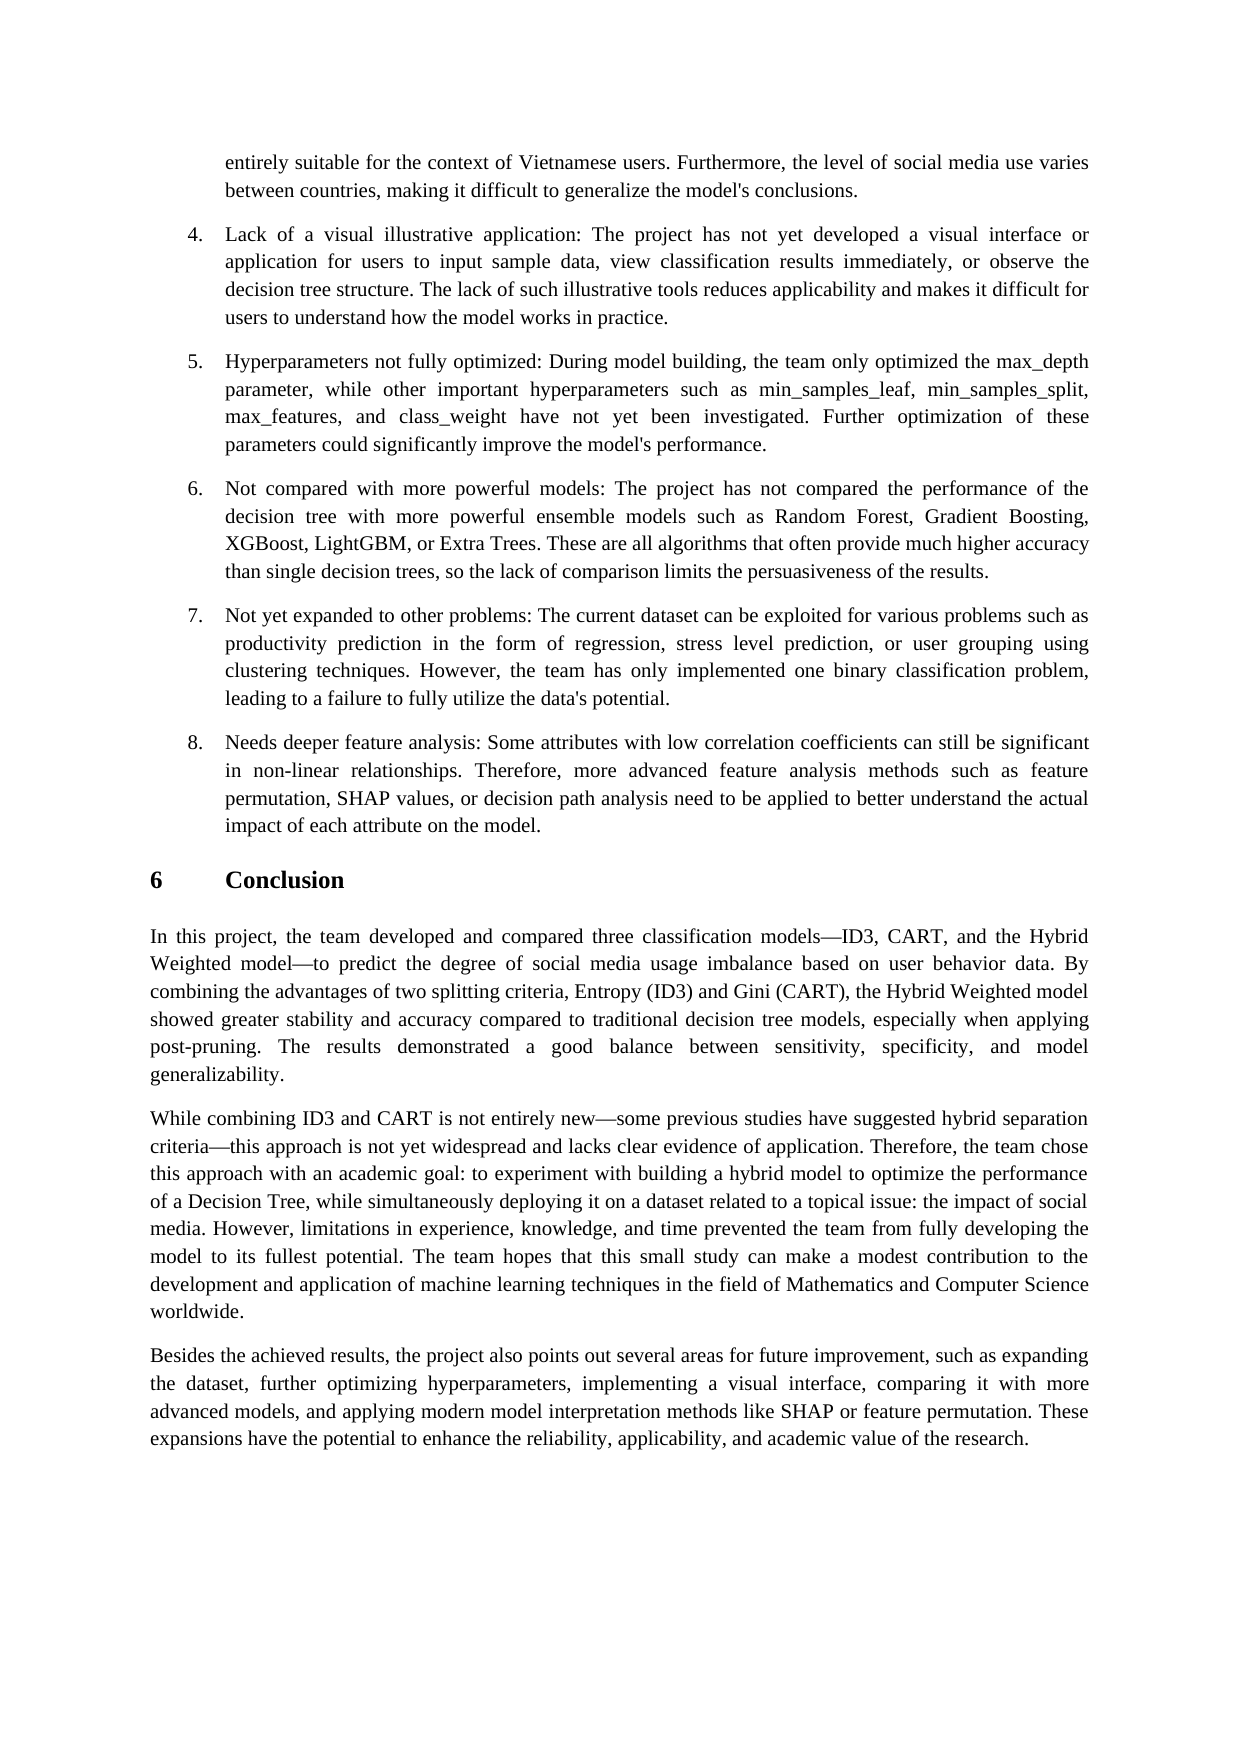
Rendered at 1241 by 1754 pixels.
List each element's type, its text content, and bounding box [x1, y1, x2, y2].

text In this project, the team developed and compared three classification models—ID3, CART, and the Hybrid Weighted model—to predict the degree of social media usage imbalance based on user behavior data. By combining the advantages of two splitting criteria, Entropy (ID3) and Gini (CART), the Hybrid Weighted model showed greater stability and accuracy compared to traditional decision tree models, especially when applying post-pruning. The results demonstrated a good balance between sensitivity, specificity, and model generalizability. [150, 924, 1090, 1086]
list Hyperparameters not fully optimized: During model building, the team only optimized the max_depth parameter, while other important hyperparameters such as min_samples_leaf, min_samples_split, max_features, and class_weight have not yet been investigated. Further optimization of these parameters could significantly improve the model's performance. [187, 349, 1090, 456]
list Lack of a visual illustrative application: The project has not yet developed a visual interface or application for users to input sample data, view classification results immediately, or observe the decision tree structure. The lack of such illustrative tools reduces applicability and makes it difficult for users to understand how the model works in practice. [187, 222, 1090, 329]
list Needs deeper feature analysis: Some attributes with low correlation coefficients can still be significant in non-linear relationships. Therefore, more advanced feature analysis methods such as feature permutation, SHAP values, or decision path analysis need to be applied to better understand the actual impact of each attribute on the model. [187, 730, 1090, 837]
text Besides the achieved results, the project also points out several areas for future improvement, such as expanding the dataset, further optimizing hyperparameters, implementing a visual interface, comparing it with more advanced models, and applying modern model interpretation methods like SHAP or feature permutation. These expansions have the potential to enhance the reliability, applicability, and academic value of the research. [150, 1343, 1090, 1450]
list Not yet expanded to other problems: The current dataset can be exploited for various problems such as productivity prediction in the form of regression, stress level prediction, or user grouping using clustering techniques. However, the team has only implemented one binary classification problem, leading to a failure to fully utilize the data's potential. [187, 603, 1090, 710]
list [187, 150, 1090, 202]
text While combining ID3 and CART is not entirely new—some previous studies have suggested hybrid separation criteria—this approach is not yet widespread and lacks clear evidence of application. Therefore, the team chose this approach with an academic goal: to experiment with building a hybrid model to optimize the performance of a Decision Tree, while simultaneously deploying it on a dataset related to a topical issue: the impact of social media. However, limitations in experience, knowledge, and time prevented the team from fully developing the model to its fullest potential. The team hopes that this small study can make a modest contribution to the development and application of machine learning techniques in the field of Mathematics and Computer Science worldwide. [150, 1106, 1090, 1323]
list Not compared with more powerful models: The project has not compared the performance of the decision tree with more powerful ensemble models such as Random Forest, Gradient Boosting, XGBoost, LightGBM, or Extra Trees. These are all algorithms that often provide much higher accuracy than single decision trees, so the lack of comparison limits the persuasiveness of the results. [187, 476, 1090, 583]
subtitle 6 Conclusion [150, 866, 1090, 894]
